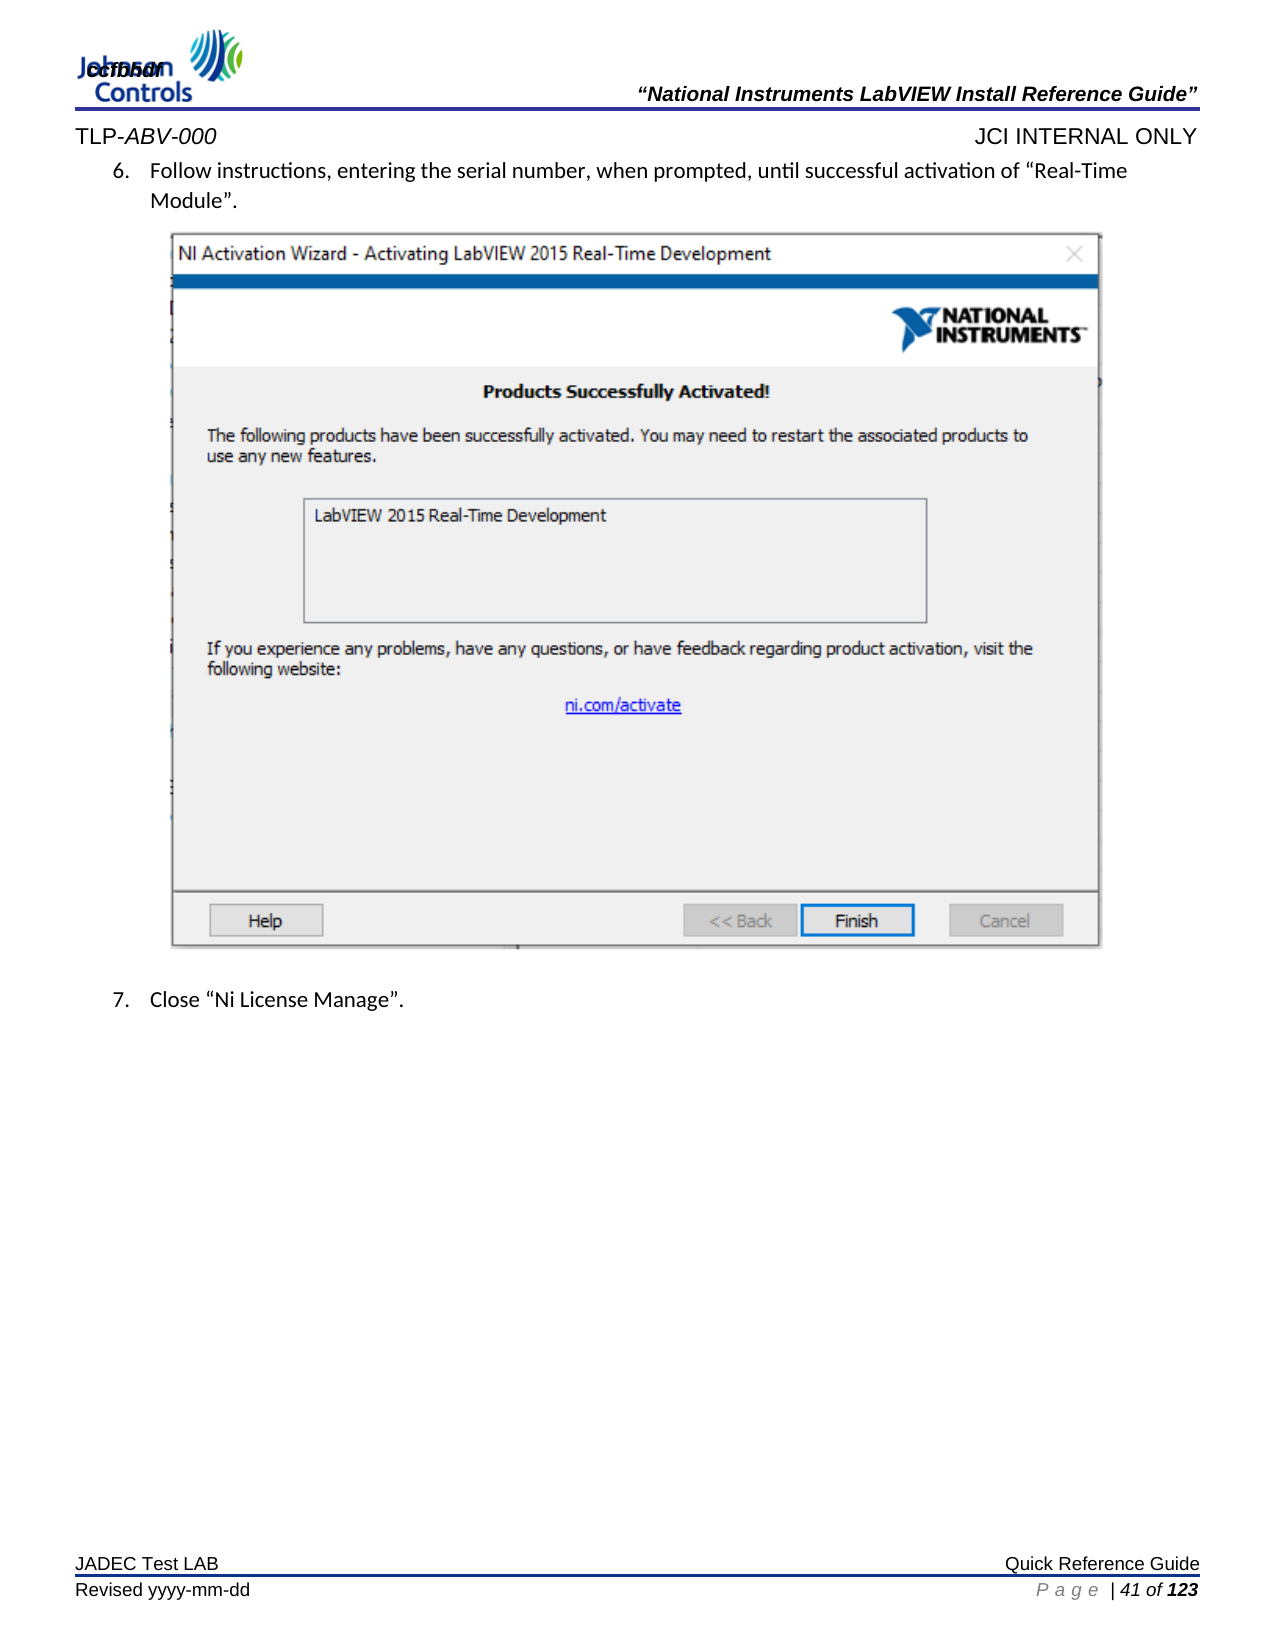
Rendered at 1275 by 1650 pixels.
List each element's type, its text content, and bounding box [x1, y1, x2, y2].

list Follow instructions, entering the serial number, when prompted, until successful activation of “Real-Time Module”. [112, 156, 1200, 214]
picture [169, 230, 1106, 951]
picture [76, 26, 246, 105]
list Close “Ni License Manage”. [112, 985, 1200, 1013]
